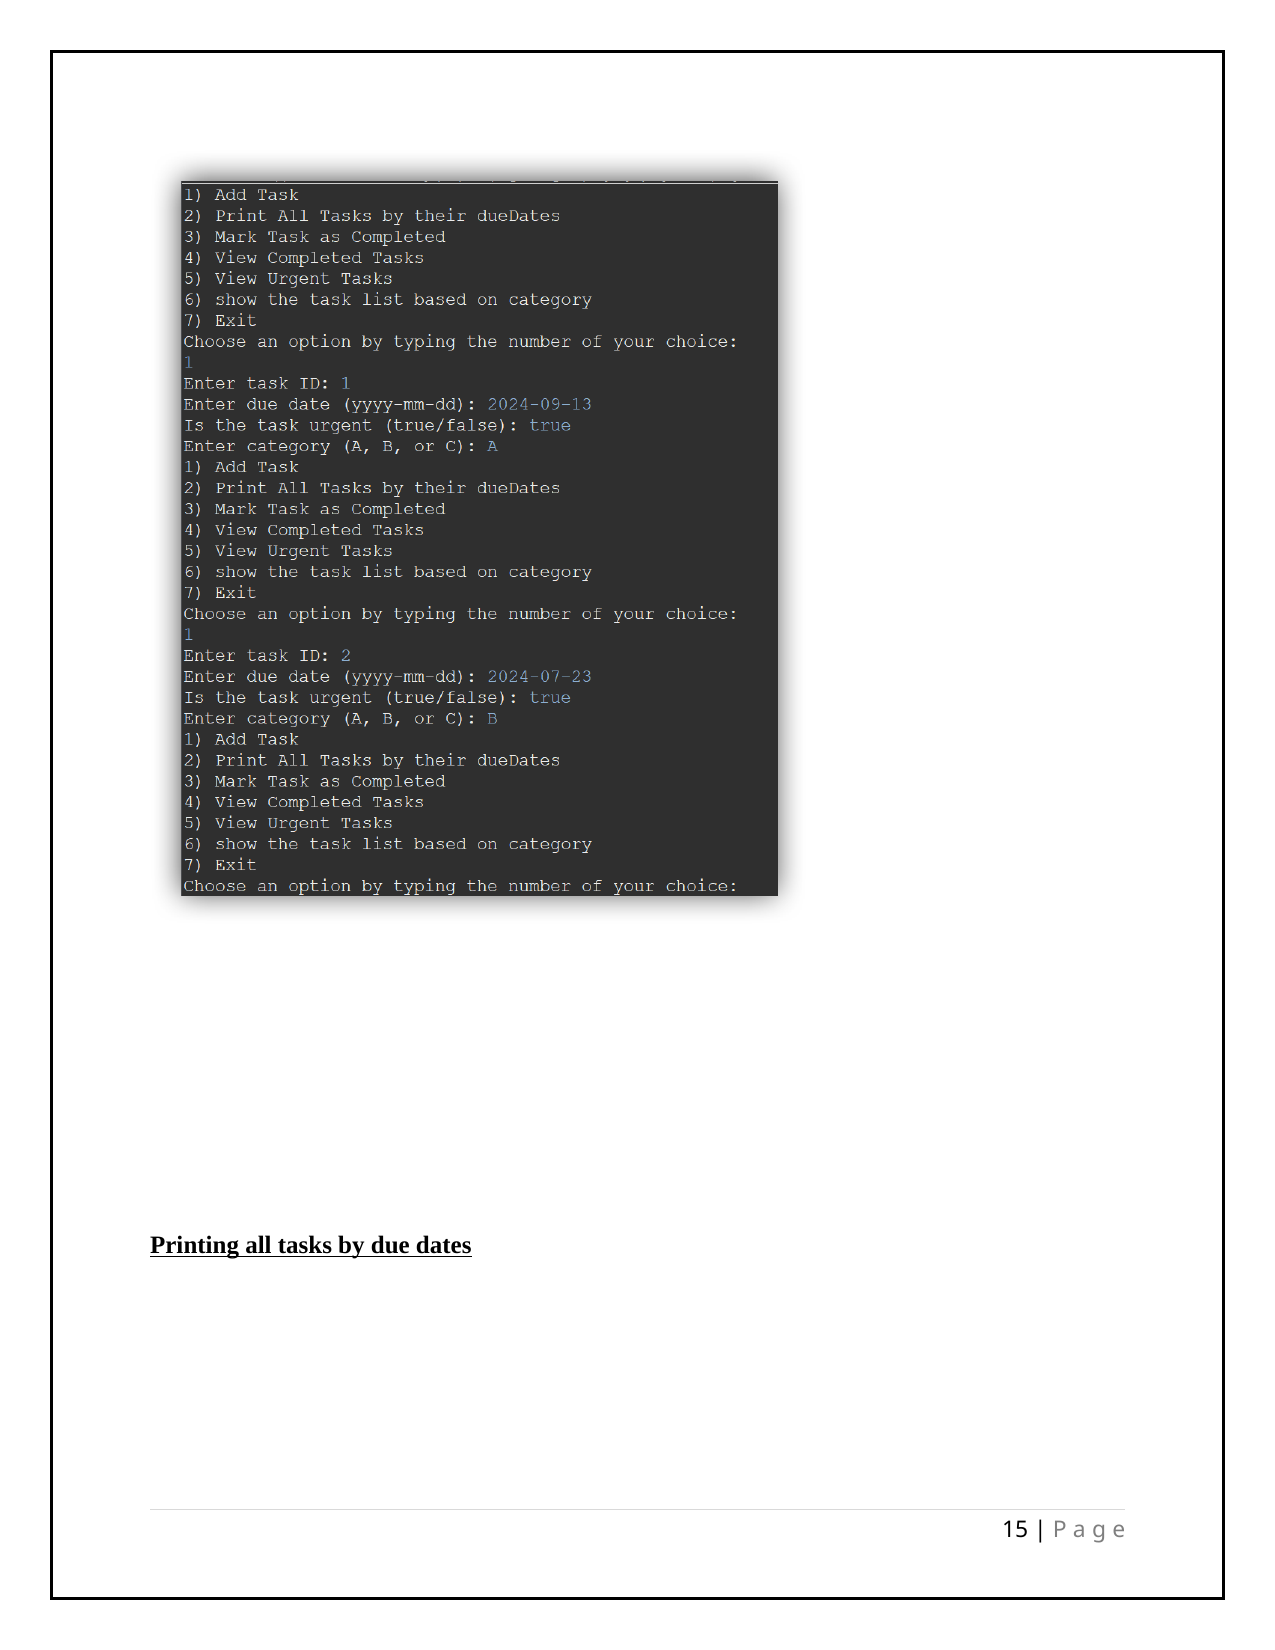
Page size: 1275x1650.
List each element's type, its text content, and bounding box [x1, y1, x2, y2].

text Printing all tasks by due dates [150, 1231, 1125, 1259]
picture [181, 181, 778, 896]
